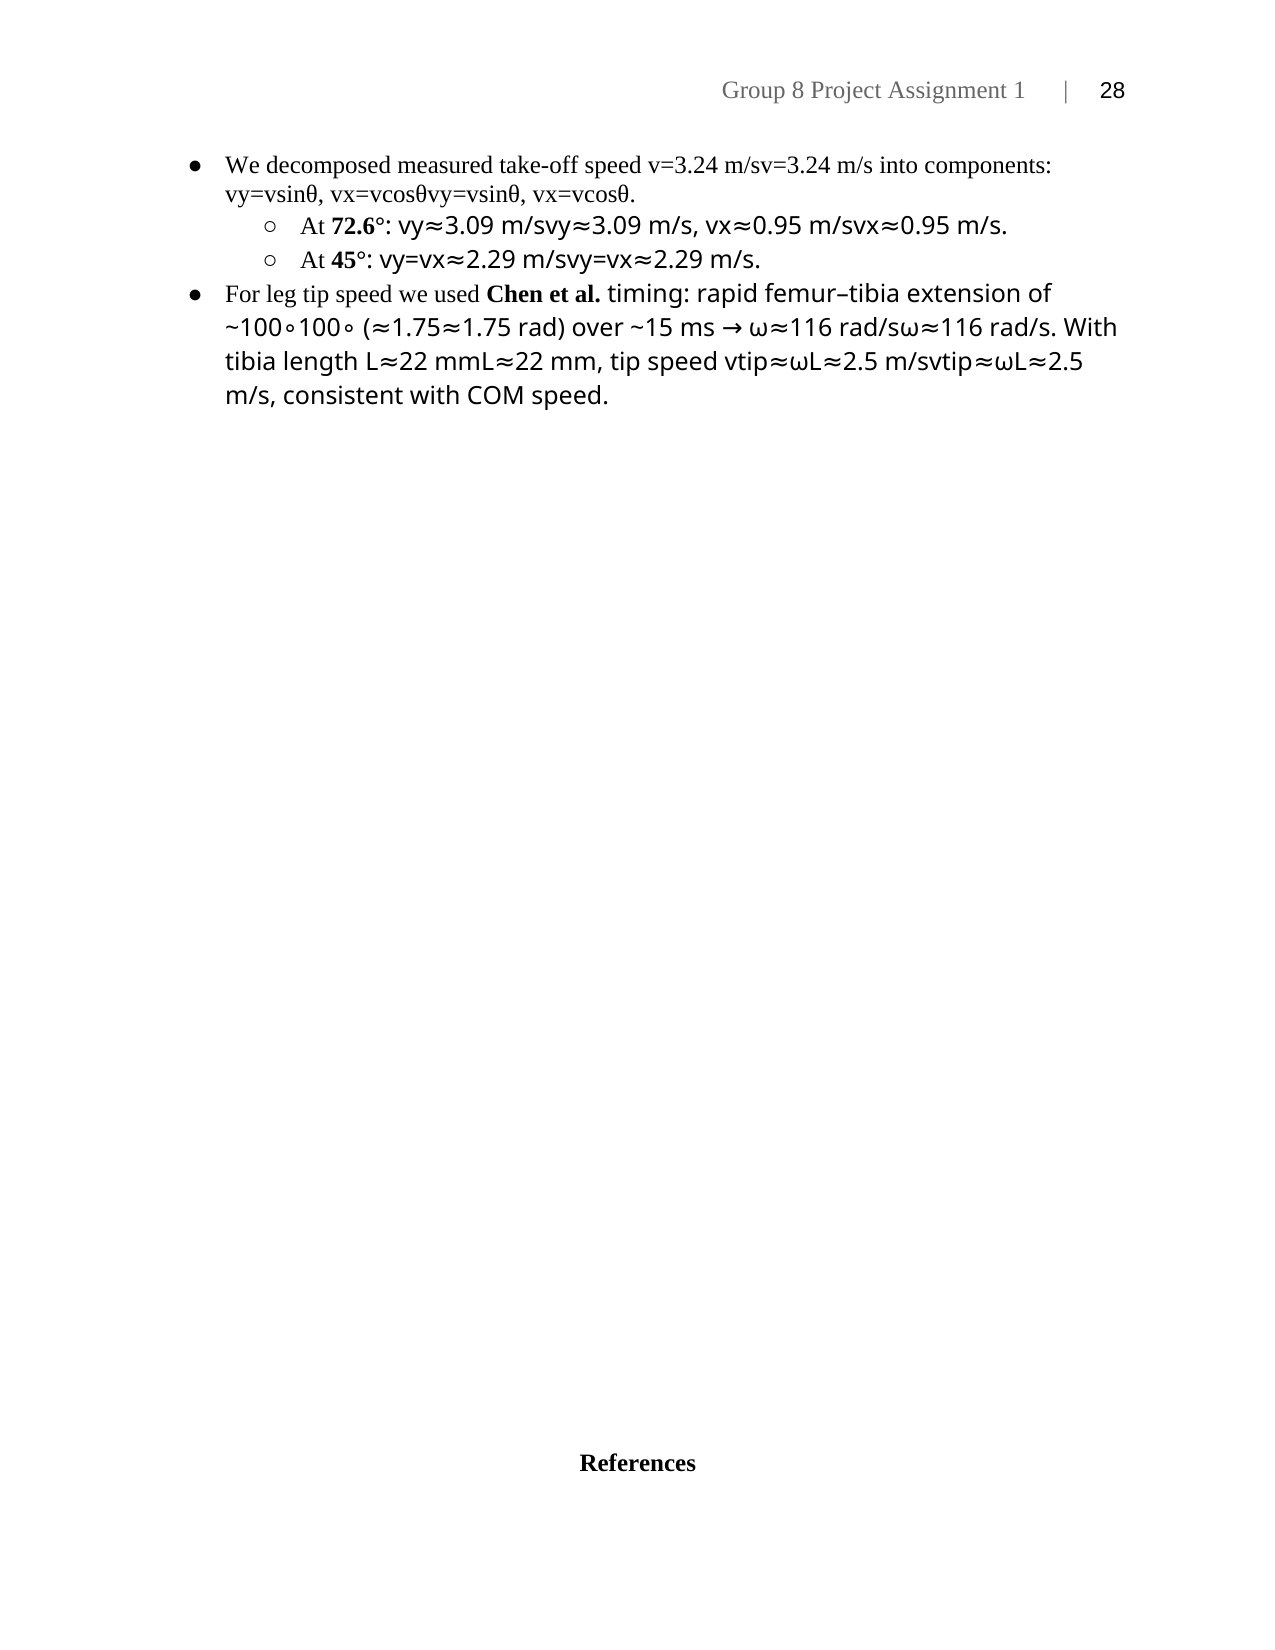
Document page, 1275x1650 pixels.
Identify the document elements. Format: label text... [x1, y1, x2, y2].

list At 72.6°: vy≈3.09 m/svy​≈3.09 m/s, vx≈0.95 m/svx​≈0.95 m/s. [262, 207, 1125, 242]
list At 45°: vy=vx≈2.29 m/svy​=vx​≈2.29 m/s. [262, 242, 1125, 276]
list For leg tip speed we used Chen et al. timing: rapid femur–tibia extension of ~100∘100∘ (≈1.75≈1.75 rad) over ~15 ms → ω≈116 rad/sω≈116 rad/s. With tibia length L≈22 mmL≈22 mm, tip speed vtip≈ωL≈2.5 m/svtip​≈ωL≈2.5 m/s, consistent with COM speed. [187, 276, 1125, 412]
list We decomposed measured take-off speed v=3.24 m/sv=3.24 m/s into components: vy=vsin⁡θ, vx=vcos⁡θvy​=vsinθ, vx​=vcosθ. [187, 150, 1125, 207]
text References [150, 1448, 1125, 1477]
